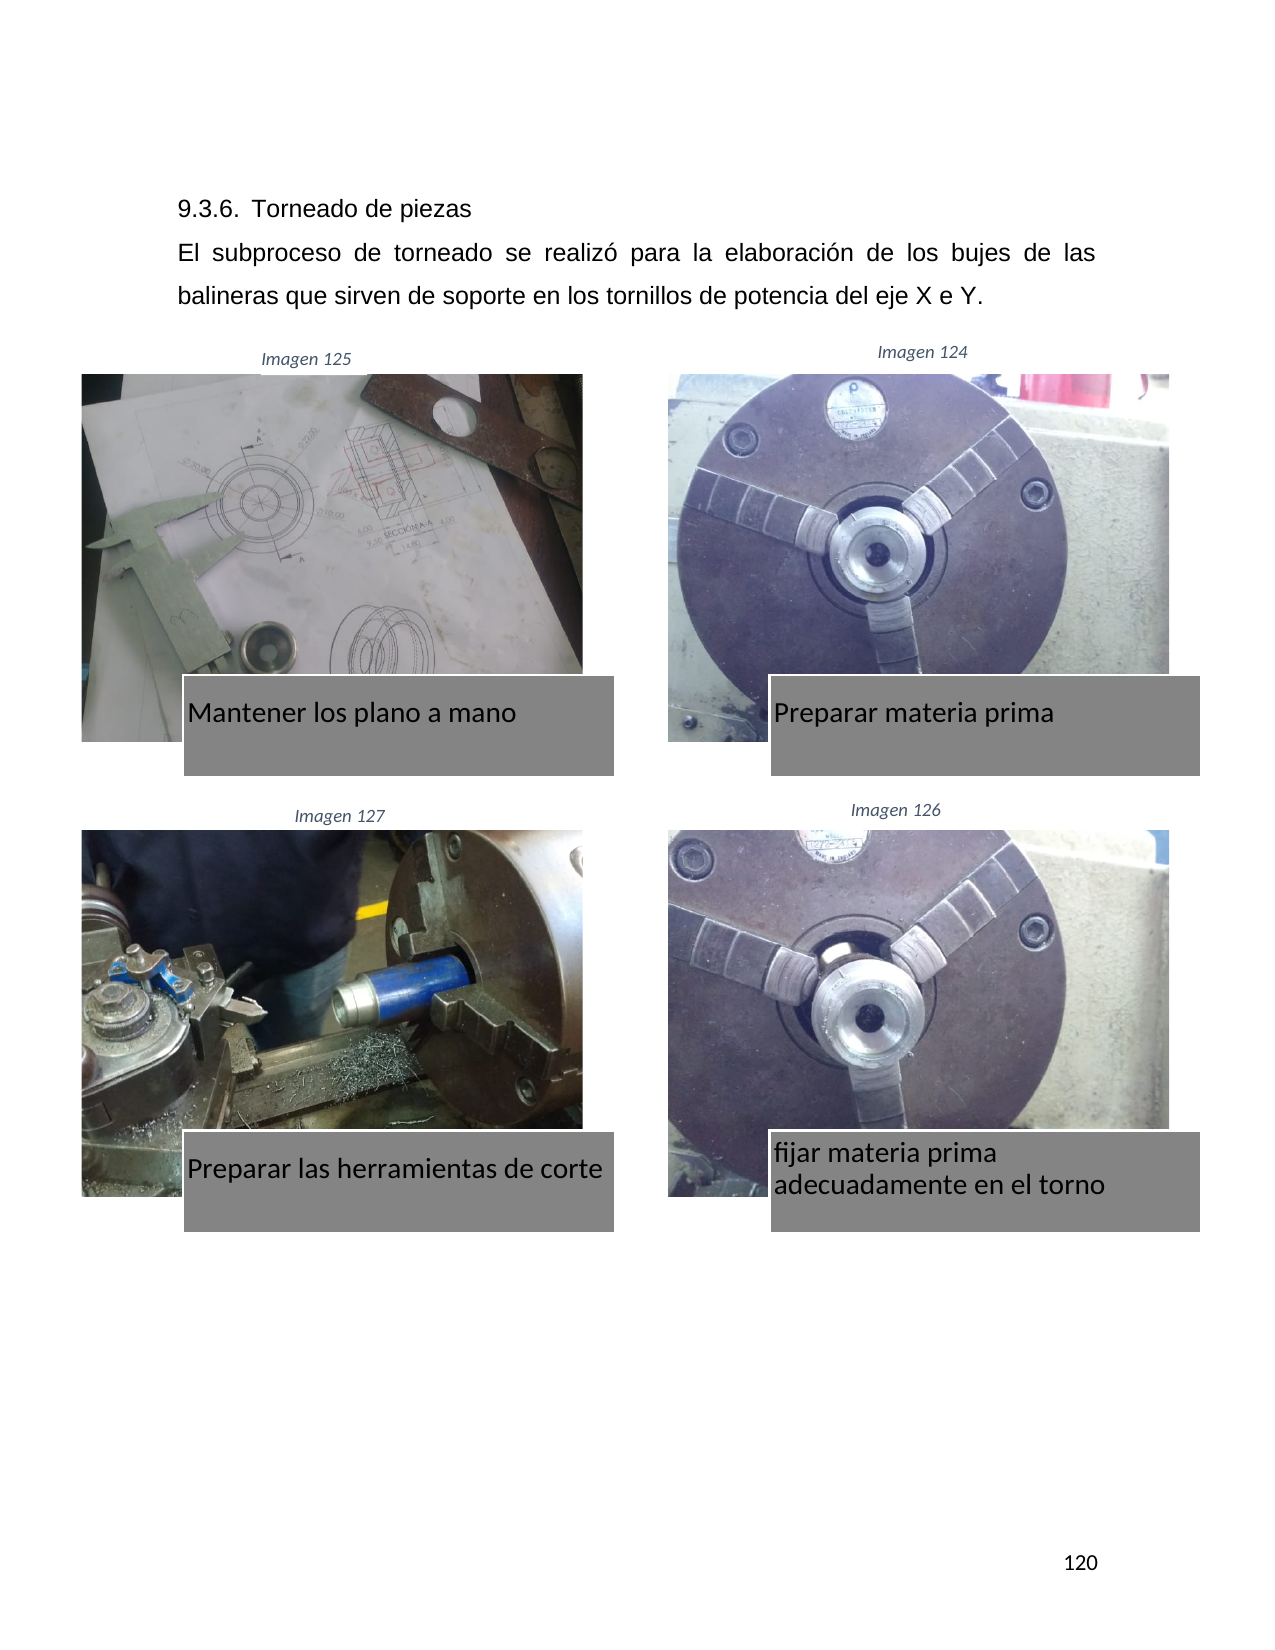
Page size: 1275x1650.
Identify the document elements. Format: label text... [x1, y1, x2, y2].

picture [668, 830, 1170, 1197]
picture [81, 830, 583, 1197]
text El subproceso de torneado se realizó para la elaboración de los bujes de las balineras que sirven de soporte en los tornillos de potencia del eje X e Y. [177, 238, 1098, 309]
picture [668, 374, 1170, 742]
text Torneado de piezas [177, 194, 1098, 223]
picture [81, 374, 583, 742]
